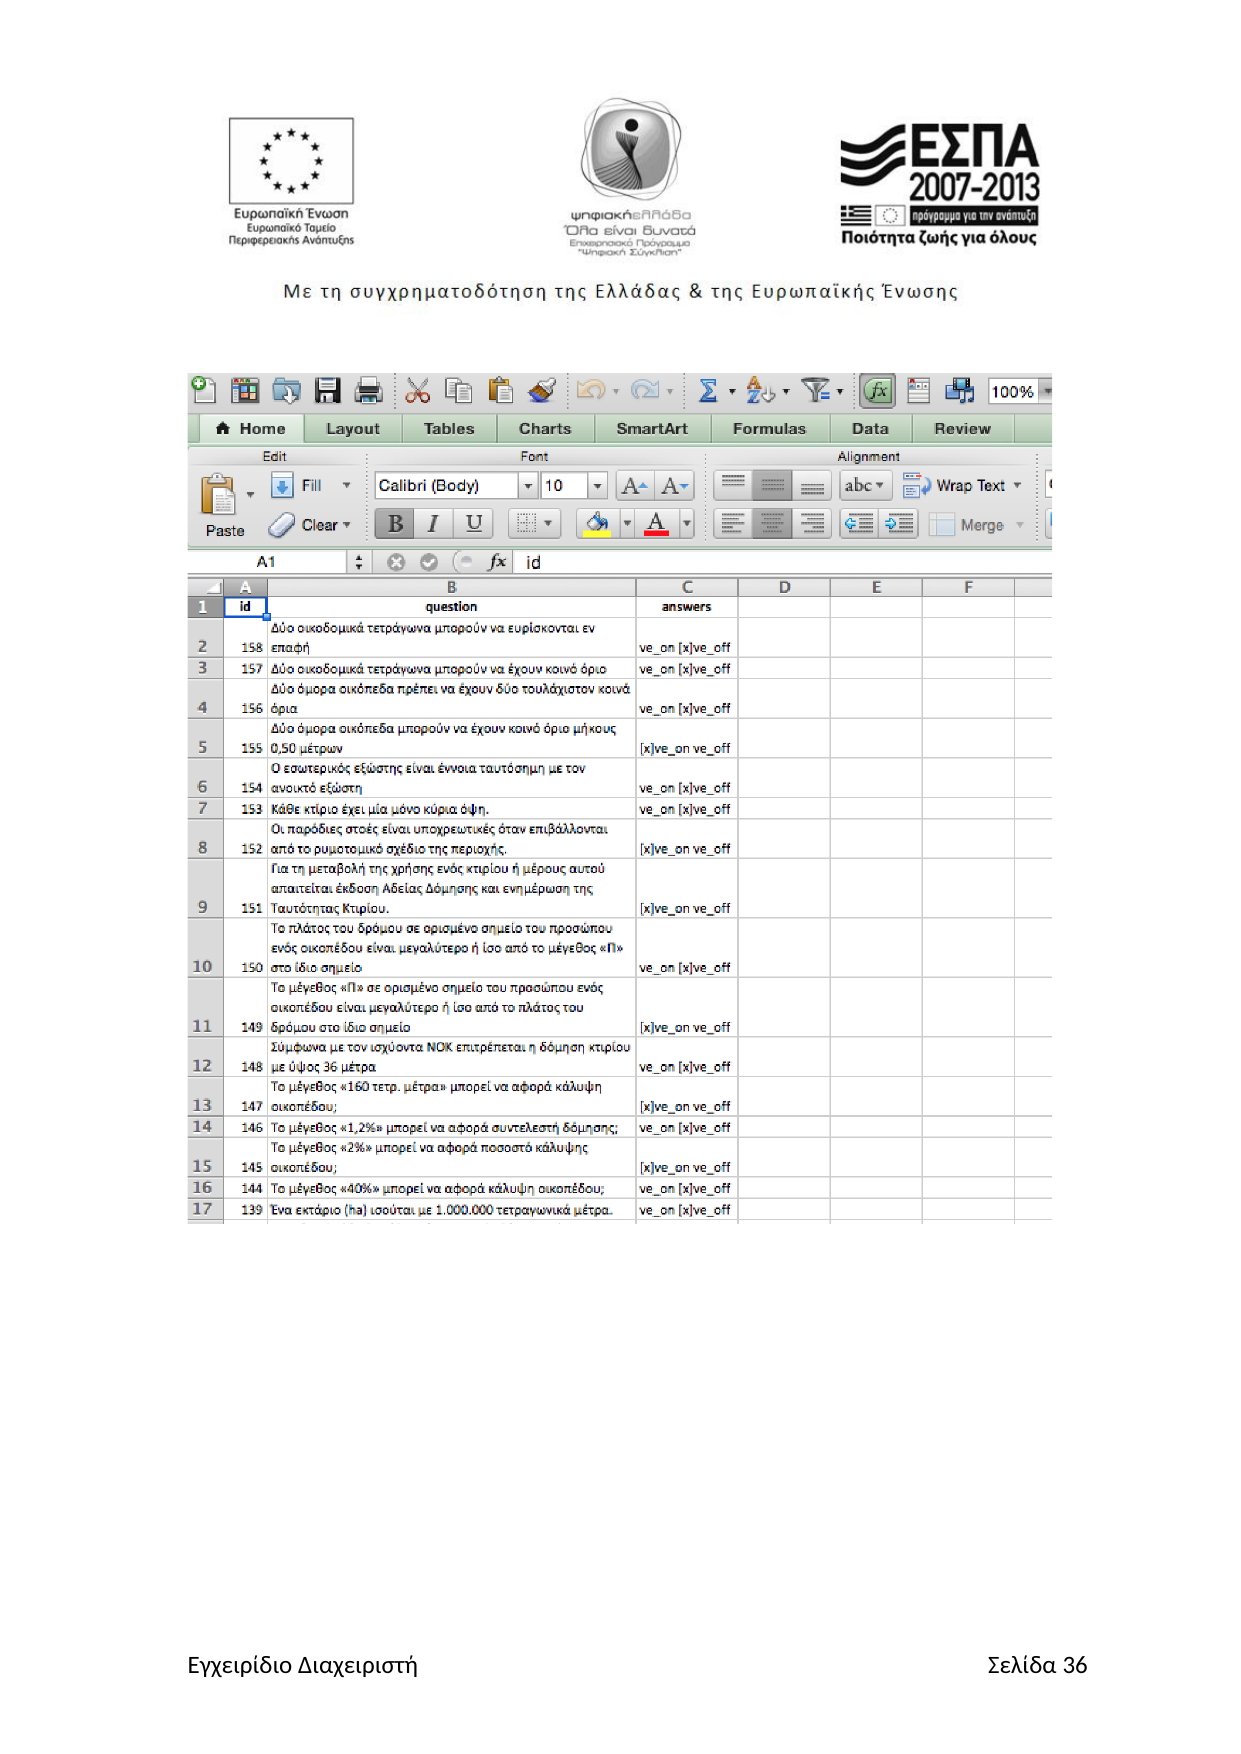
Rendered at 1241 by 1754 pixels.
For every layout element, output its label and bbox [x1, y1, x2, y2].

picture [187, 373, 1053, 1224]
picture [187, 73, 1088, 343]
